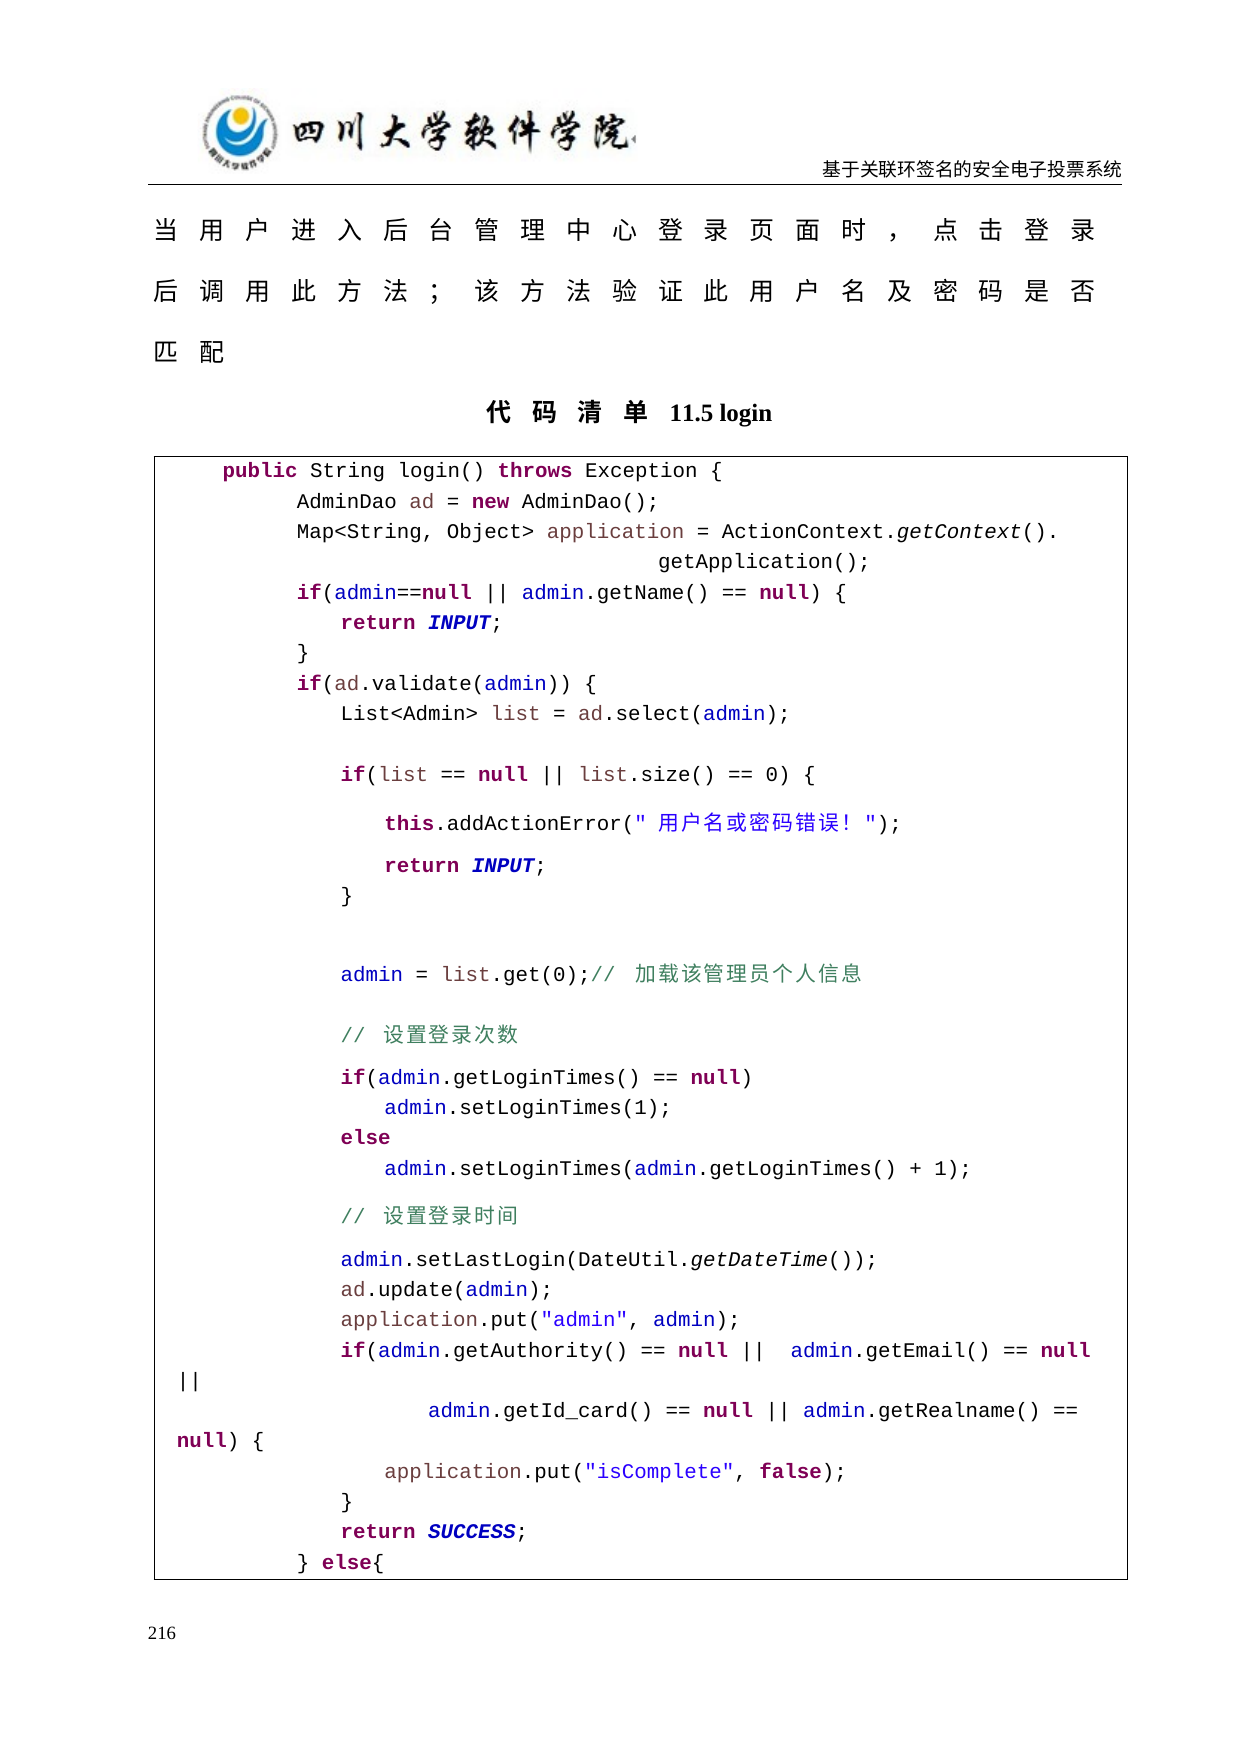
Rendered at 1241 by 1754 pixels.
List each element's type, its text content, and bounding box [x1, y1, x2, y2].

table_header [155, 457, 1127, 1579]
text 当用户进入后台管理中心登录页面时，点击登录后调用此方法；该方法验证此用户名及密码是否匹配 [154, 198, 1116, 380]
text 代码清单11.5 login [154, 380, 1116, 441]
picture [197, 88, 639, 177]
